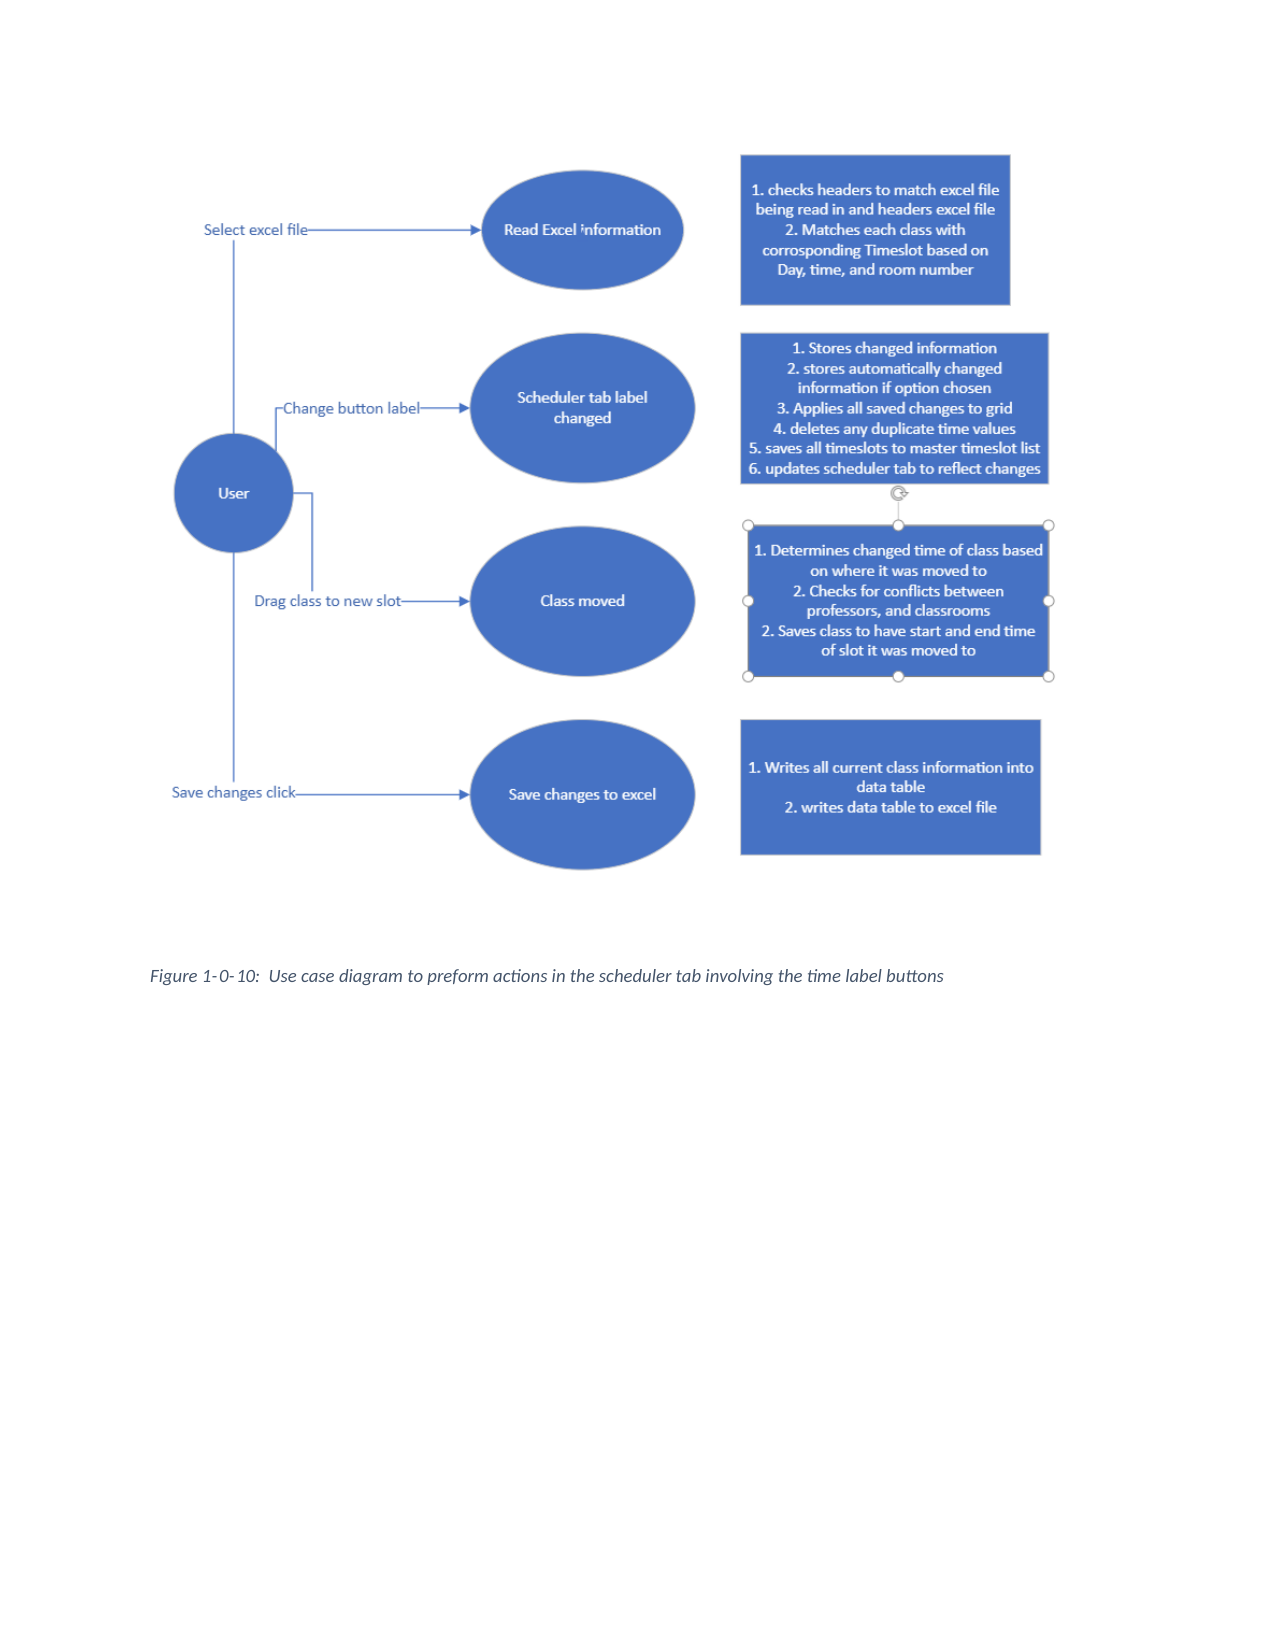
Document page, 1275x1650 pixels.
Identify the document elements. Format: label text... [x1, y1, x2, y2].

picture [150, 150, 1125, 946]
text Figure 1-0-10: Use case diagram to preform actions in the scheduler tab involving the time label buttons [150, 965, 1125, 988]
